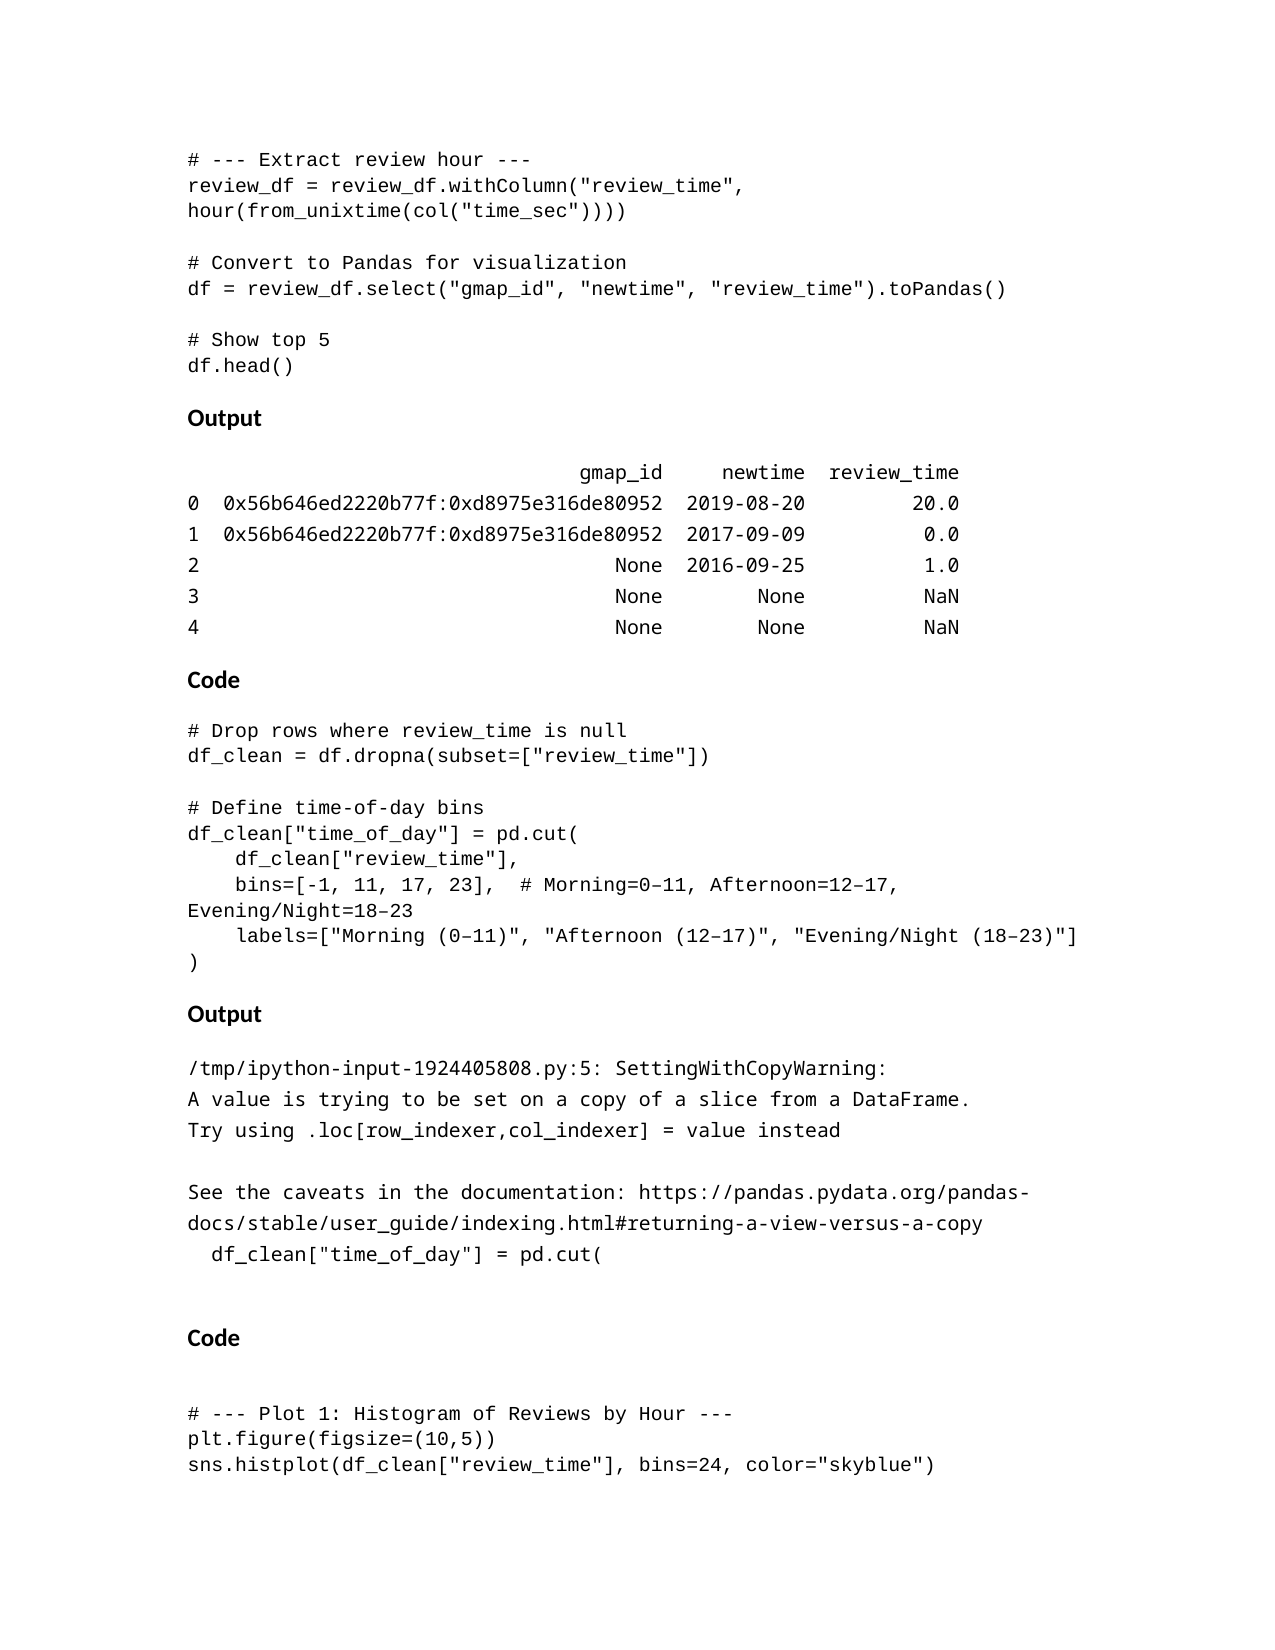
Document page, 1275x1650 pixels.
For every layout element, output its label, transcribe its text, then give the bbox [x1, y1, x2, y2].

text Code [187, 665, 1087, 695]
text # Drop rows where review_time is null df_clean = df.dropna(subset=["review_time"]) # Define time-of-day bins df_clean["time_of_day"] = pd.cut( df_clean["review_time"], bins=[-1, 11, 17, 23], # Morning=0–11, Afternoon=12–17, Evening/Night=18–23 labels=["Morning (0–11)", "Afternoon (12–17)", "Evening/Night (18–23)"] ) [187, 721, 1087, 974]
text # --- Extract review hour --- review_df = review_df.withColumn("review_time", hour(from_unixtime(col("time_sec")))) # Convert to Pandas for visualization df = review_df.select("gmap_id", "newtime", "review_time").toPandas() # Show top 5 df.head() [187, 150, 1087, 378]
text /tmp/ipython-input-1924405808.py:5: SettingWithCopyWarning: A value is trying to be set on a copy of a slice from a DataFrame. Try using .loc[row_indexer,col_indexer] = value instead See the caveats in the documentation: https://pandas.pydata.org/pandas-docs/stable/user_guide/indexing.html#returning-a-view-versus-a-copy df_clean["time_of_day"] = pd.cut( [187, 1054, 1087, 1297]
text Code [187, 1322, 1087, 1352]
text gmap_id newtime review_time 0 0x56b646ed2220b77f:0xd8975e316de80952 2019-08-20 20.0 1 0x56b646ed2220b77f:0xd8975e316de80952 2017-09-09 0.0 2 None 2016-09-25 1.0 3 None None NaN 4 None None NaN [187, 458, 1087, 640]
text Output [187, 999, 1087, 1029]
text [187, 1378, 1087, 1477]
text Output [187, 402, 1087, 433]
